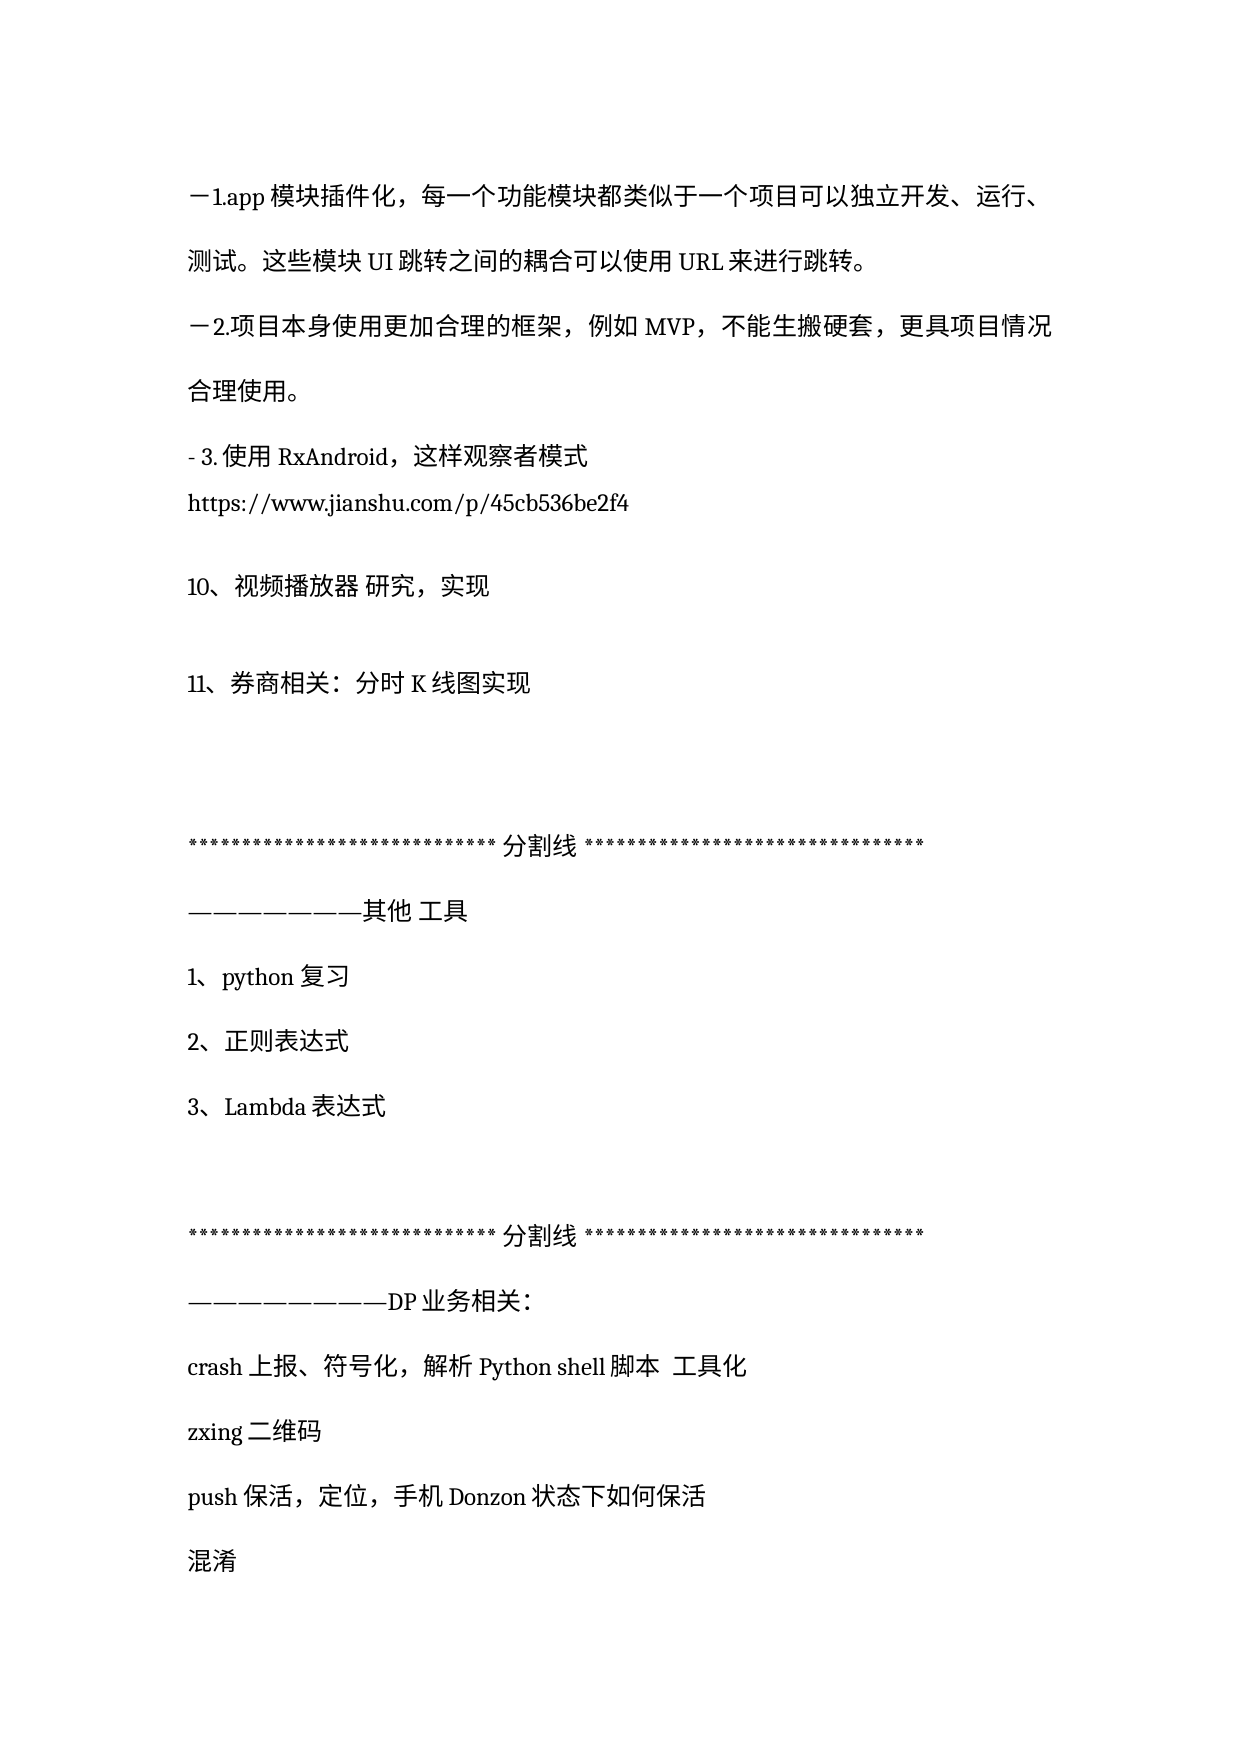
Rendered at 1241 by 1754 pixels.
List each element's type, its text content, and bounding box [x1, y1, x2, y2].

text ***************************** 分割线 ******************************** [187, 812, 1053, 877]
text －1.app模块插件化，每一个功能模块都类似于一个项目可以独立开发、运行、测试。这些模块UI跳转之间的耦合可以使用URL来进行跳转。 [187, 162, 1053, 292]
text 1、python 复习 [187, 942, 1053, 1007]
text https://www.jianshu.com/p/45cb536be2f4 [187, 487, 1053, 519]
text 10、视频播放器 研究，实现 [187, 552, 1053, 617]
text crash上报、符号化，解析 Python shell脚本 工具化 [187, 1332, 1053, 1397]
text - 3. 使用RxAndroid，这样观察者模式 [187, 422, 1053, 487]
text －2.项目本身使用更加合理的框架，例如MVP，不能生搬硬套，更具项目情况合理使用。 [187, 292, 1053, 422]
text 11、券商相关：分时K线图实现 [187, 649, 1053, 714]
text 混淆 [187, 1527, 1053, 1592]
text 3、Lambda表达式 [187, 1072, 1053, 1137]
text zxing二维码 [187, 1397, 1053, 1462]
text ————————DP业务相关： [187, 1267, 1053, 1332]
text 2、正则表达式 [187, 1007, 1053, 1072]
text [187, 1202, 1053, 1267]
text push 保活，定位，手机Donzon状态下如何保活 [187, 1462, 1053, 1527]
text ———————其他 工具 [187, 877, 1053, 942]
